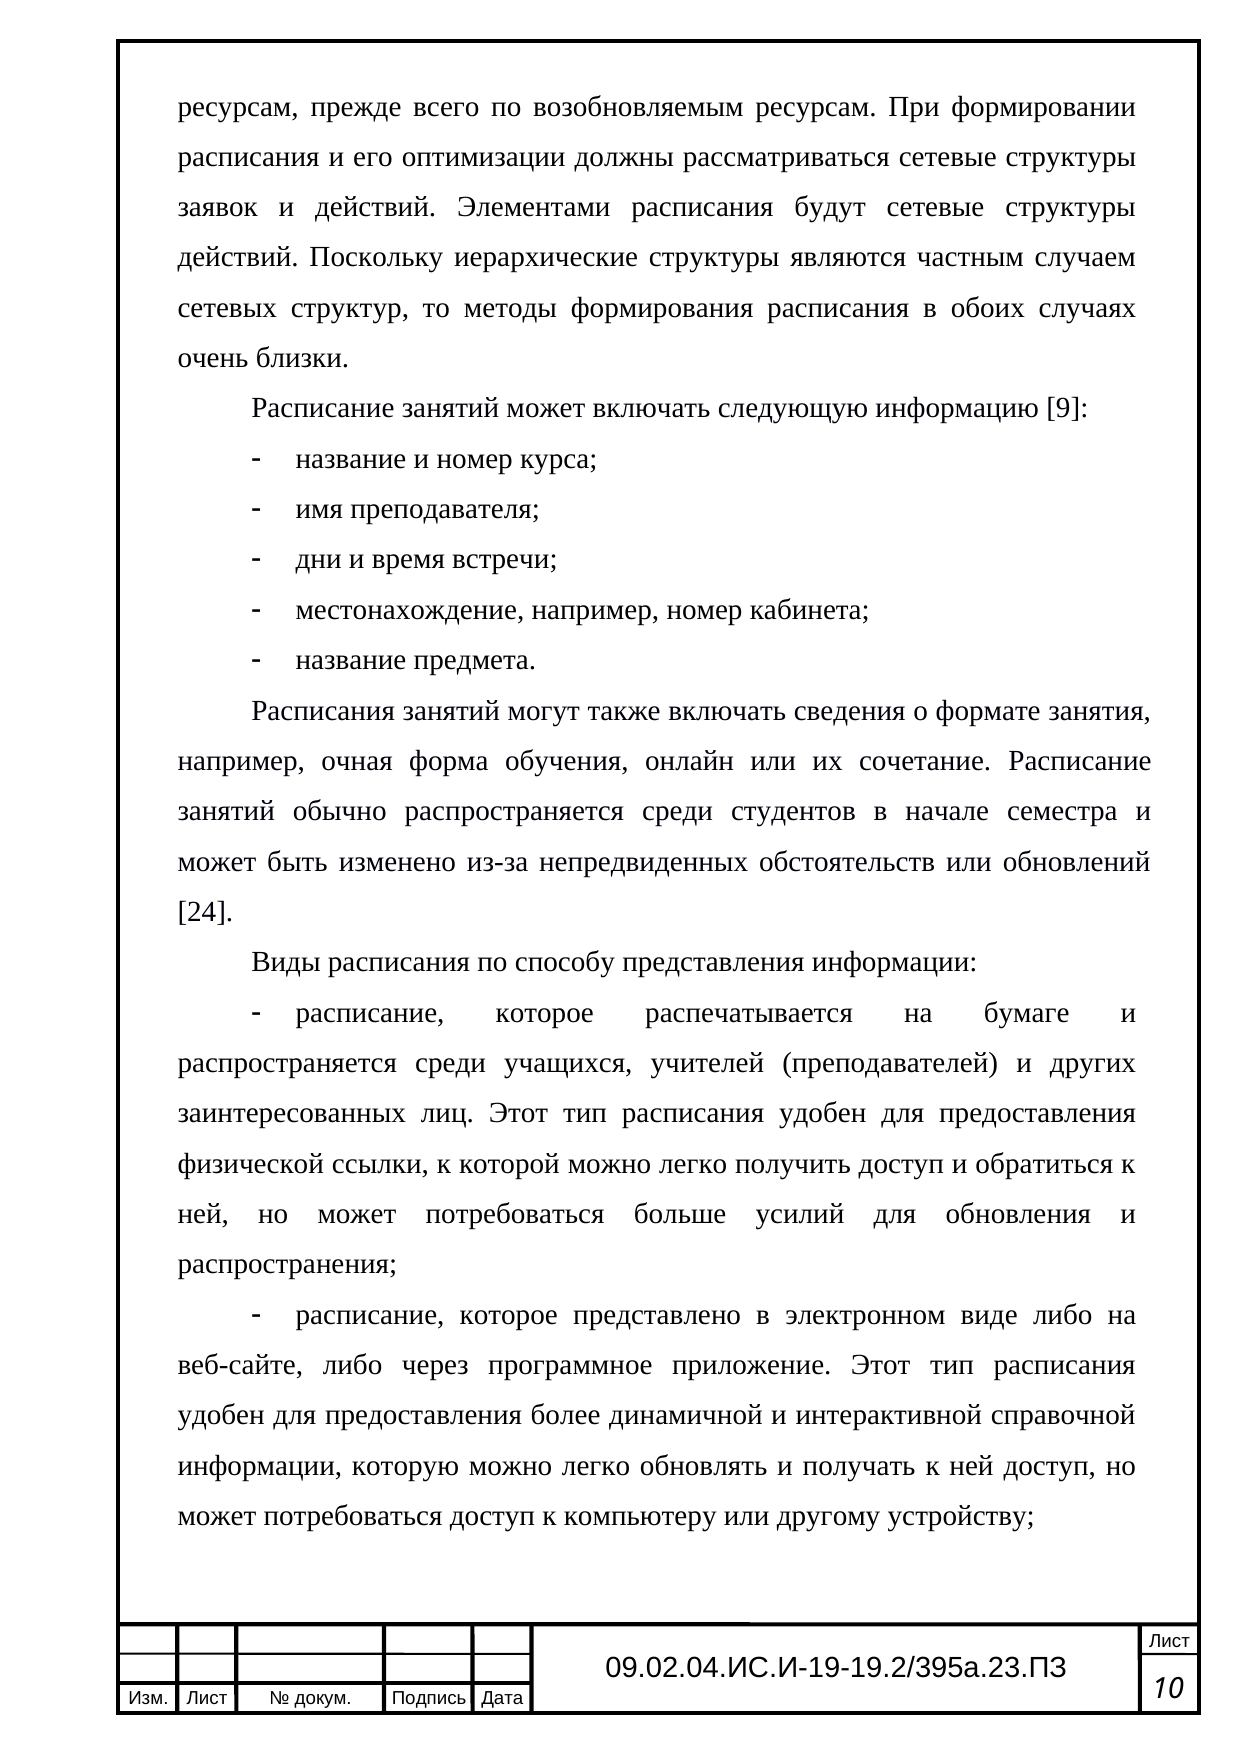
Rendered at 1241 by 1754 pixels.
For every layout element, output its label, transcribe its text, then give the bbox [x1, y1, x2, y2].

list дни и время встречи; [177, 542, 1137, 575]
list название и номер курса; [177, 441, 1137, 474]
text Виды расписания по способу представления информации: [177, 944, 1152, 978]
list местонахождение, например, номер кабинета; [177, 592, 1137, 626]
list название предмета. [177, 642, 1137, 676]
text Расписания занятий могут также включать сведения о формате занятия, например, очная форма обучения, онлайн или их сочетание. Расписание занятий обычно распространяется среди студентов в начале семестра и может быть изменено из-за непредвиденных обстоятельств или обновлений [24]. [177, 693, 1152, 928]
list имя преподавателя; [177, 491, 1137, 525]
list расписание, которое распечатывается на бумаге и распространяется среди учащихся, учителей (преподавателей) и других заинтересованных лиц. Этот тип расписания удобен для предоставления физической ссылки, к которой можно легко получить доступ и обратиться к ней, но может потребоваться больше усилий для обновления и распространения; [177, 995, 1137, 1280]
list расписание, которое представлено в электронном виде либо на веб-сайте, либо через программное приложение. Этот тип расписания удобен для предоставления более динамичной и интерактивной справочной информации, которую можно легко обновлять и получать к ней доступ, но может потребоваться доступ к компьютеру или другому устройству; [177, 1297, 1137, 1532]
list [177, 89, 1137, 374]
text Расписание занятий может включать следующую информацию [9]: [177, 391, 1152, 424]
